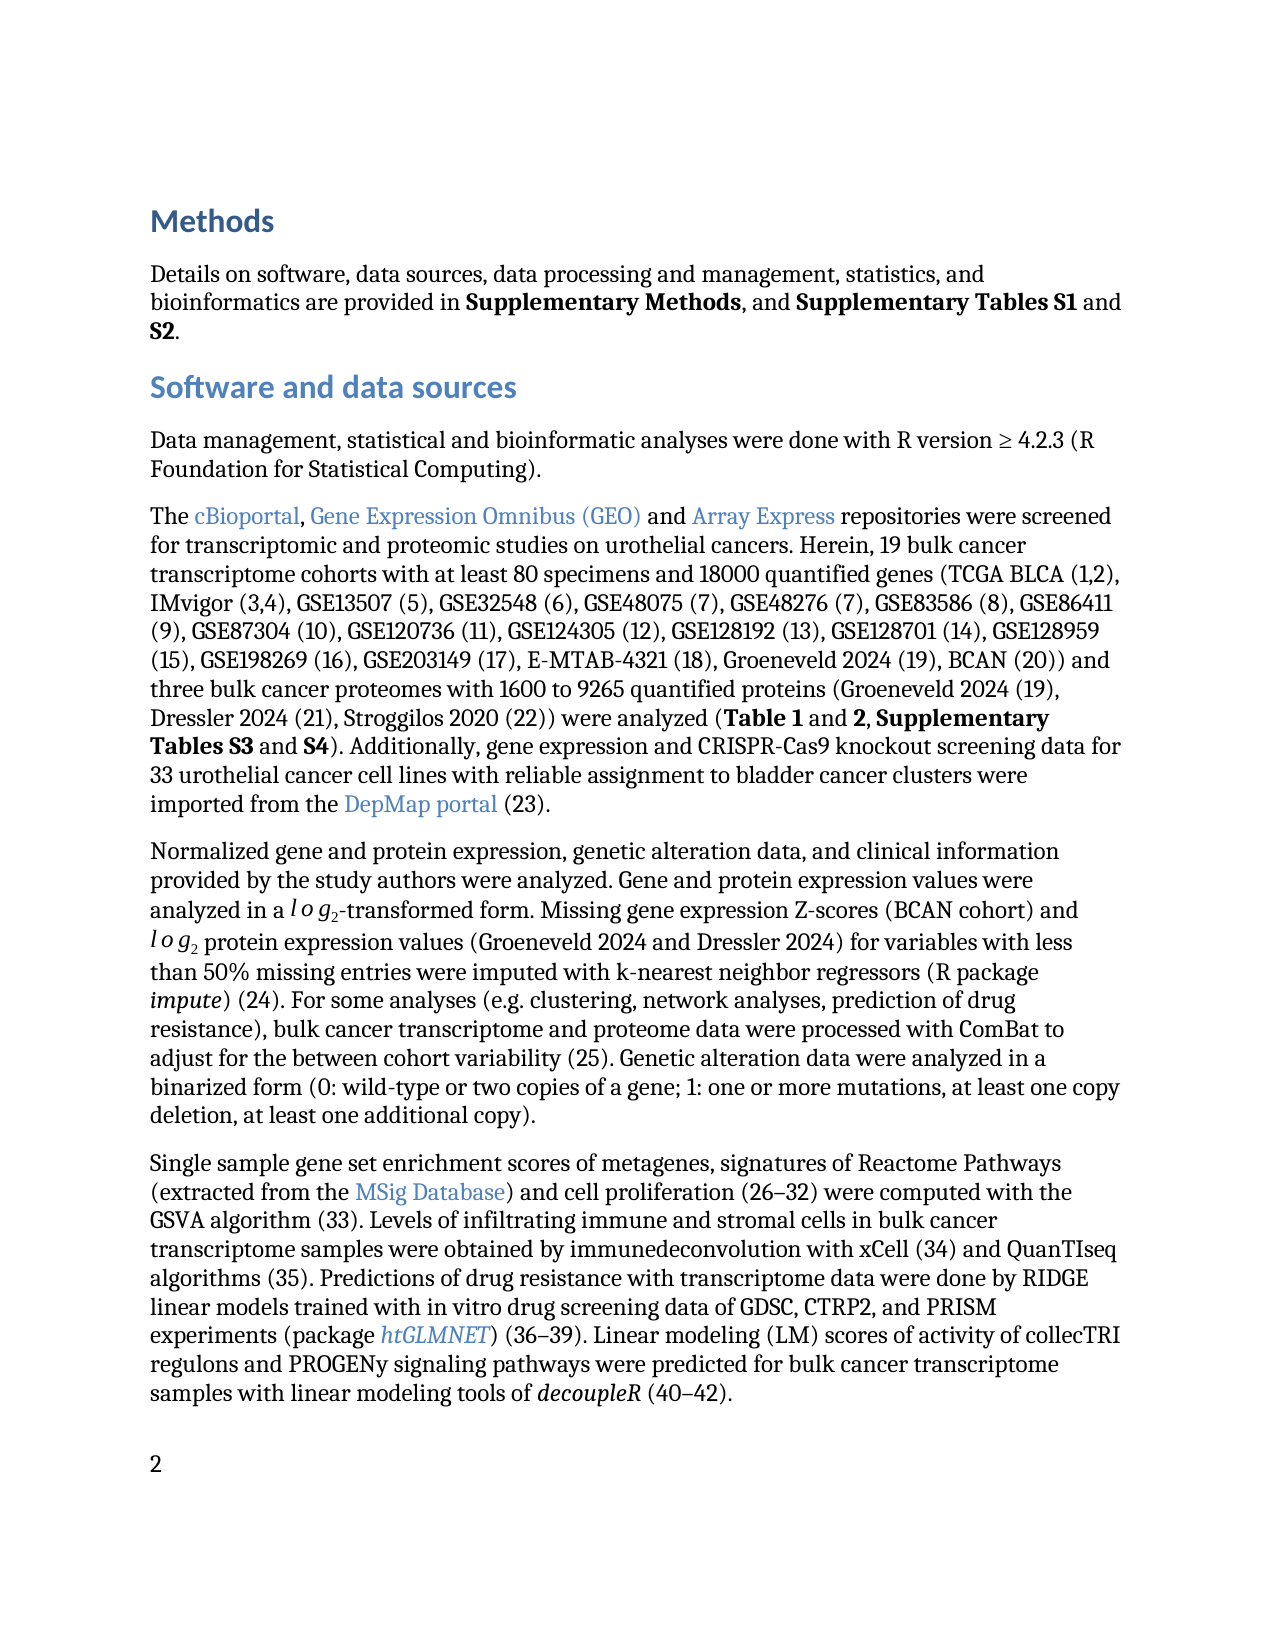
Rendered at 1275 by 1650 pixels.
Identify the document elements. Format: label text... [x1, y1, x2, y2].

text Data management, statistical and bioinformatic analyses were done with R version 4.2.3 (R Foundation for Statistical Computing). [150, 426, 1125, 483]
text Details on software, data sources, data processing and management, statistics, and bioinformatics are provided in Supplementary Methods, and Supplementary Tables S1 and S2. [150, 259, 1125, 346]
text The cBioportal, Gene Expression Omnibus (GEO) and Array Express repositories were screened for transcriptomic and proteomic studies on urothelial cancers. Herein, 19 bulk cancer transcriptome cohorts with at least 80 specimens and 18000 quantified genes (TCGA BLCA (1,2), IMvigor (3,4), GSE13507 (5), GSE32548 (6), GSE48075 (7), GSE48276 (7), GSE83586 (8), GSE86411 (9), GSE87304 (10), GSE120736 (11), GSE124305 (12), GSE128192 (13), GSE128701 (14), GSE128959 (15), GSE198269 (16), GSE203149 (17), E-MTAB-4321 (18), Groeneveld 2024 (19), BCAN (20)) and three bulk cancer proteomes with 1600 to 9265 quantified proteins (Groeneveld 2024 (19), Dressler 2024 (21), Stroggilos 2020 (22)) were analyzed (Table 1 and 2, Supplementary Tables S3 and S4). Additionally, gene expression and CRISPR-Cas9 knockout screening data for 33 urothelial cancer cell lines with reliable assignment to bladder cancer clusters were imported from the DepMap portal (23). [150, 502, 1125, 818]
subtitle Software and data sources [150, 367, 1125, 407]
text Single sample gene set enrichment scores of metagenes, signatures of Reactome Pathways (extracted from the MSig Database) and cell proliferation (26–32) were computed with the GSVA algorithm (33). Levels of infiltrating immune and stromal cells in bulk cancer transcriptome samples were obtained by immunedeconvolution with xCell (34) and QuanTIseq algorithms (35). Predictions of drug resistance with transcriptome data were done by RIDGE linear models trained with in vitro drug screening data of GDSC, CTRP2, and PRISM experiments (package htGLMNET) (36–39). Linear modeling (LM) scores of activity of collecTRI regulons and PROGENy signaling pathways were predicted for bulk cancer transcriptome samples with linear modeling tools of decoupleR (40–42). [150, 1149, 1125, 1407]
text Normalized gene and protein expression, genetic alteration data, and clinical information provided by the study authors were analyzed. Gene and protein expression values were analyzed in a -transformed form. Missing gene expression Z-scores (BCAN cohort) and protein expression values (Groeneveld 2024 and Dressler 2024) for variables with less than 50% missing entries were imputed with k-nearest neighbor regressors (R package impute) (24). For some analyses (e.g. clustering, network analyses, prediction of drug resistance), bulk cancer transcriptome and proteome data were processed with ComBat to adjust for the between cohort variability (25). Genetic alteration data were analyzed in a binarized form (0: wild-type or two copies of a gene; 1: one or more mutations, at least one copy deletion, at least one additional copy). [150, 837, 1125, 1130]
subtitle Methods [150, 200, 1125, 241]
